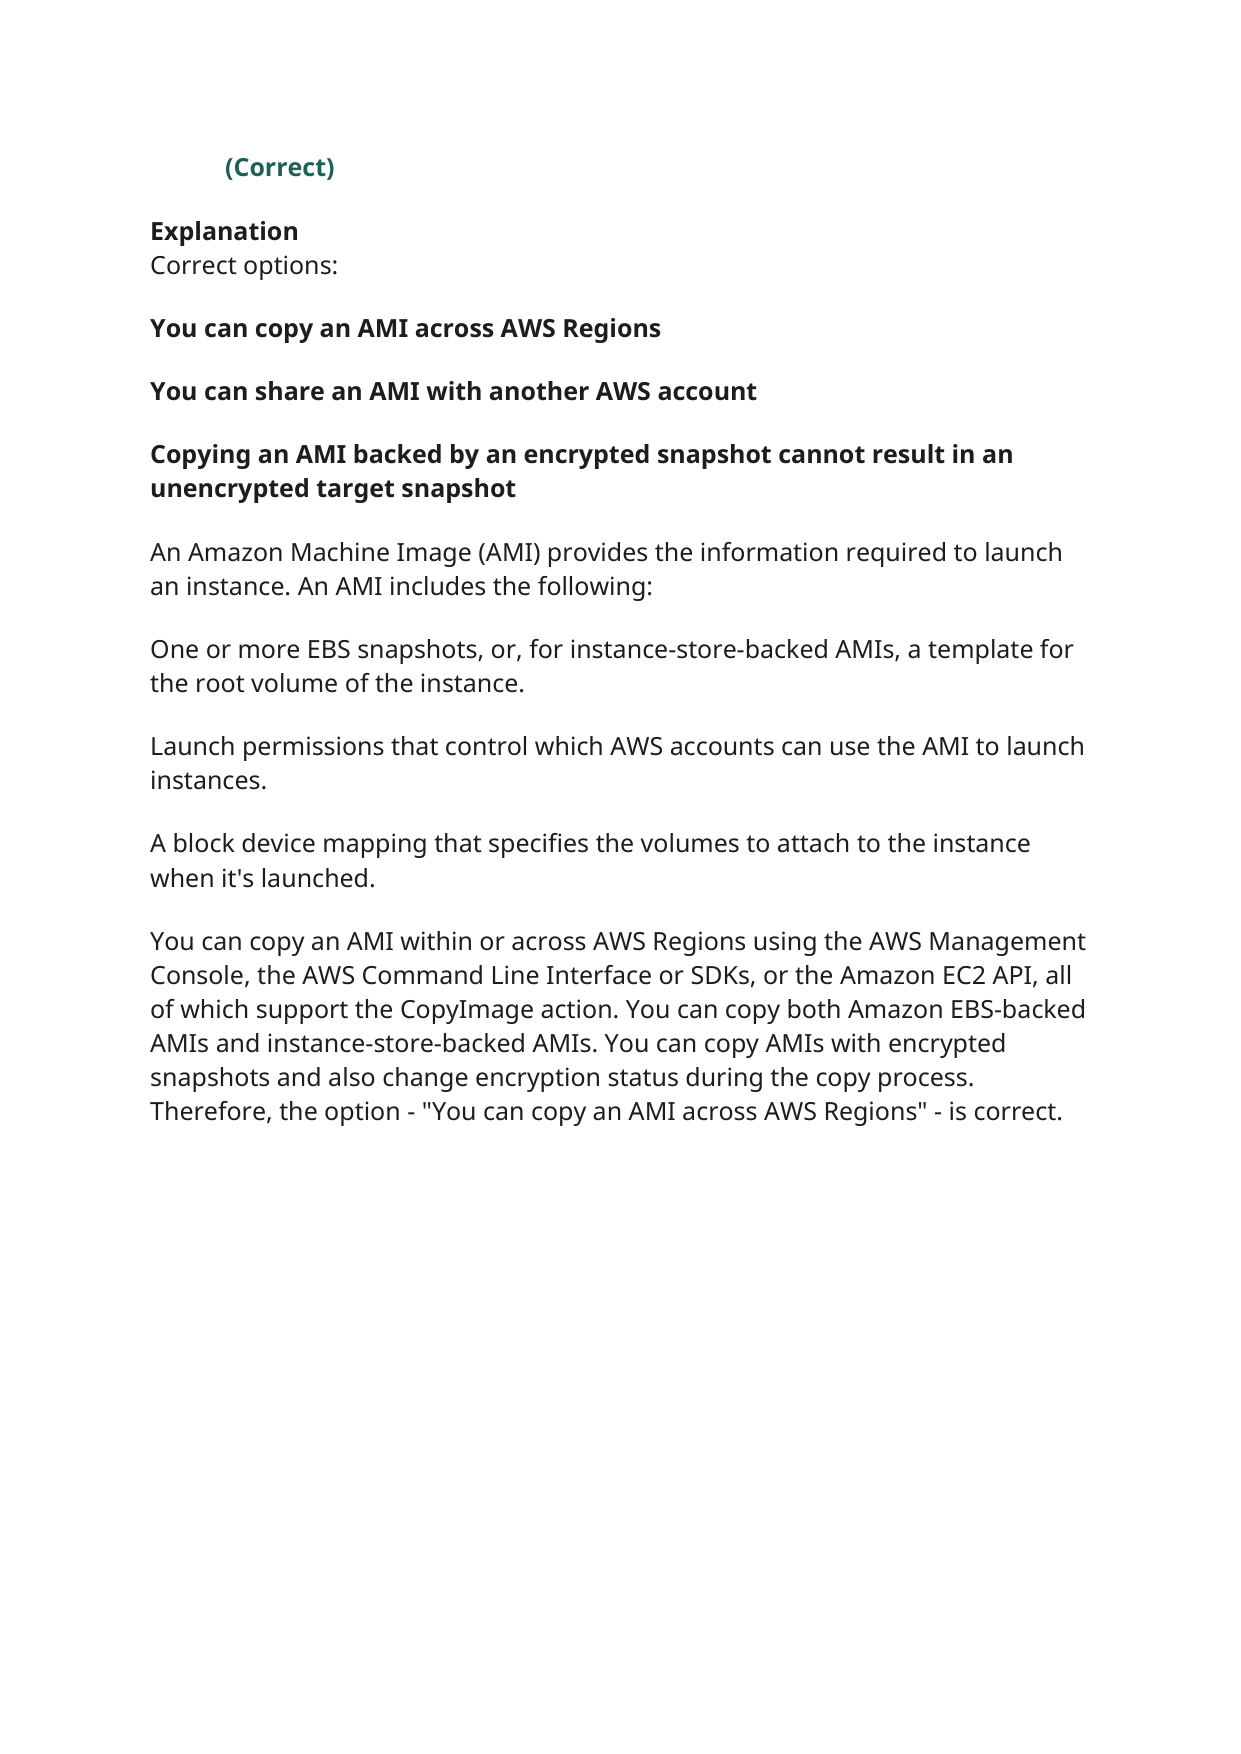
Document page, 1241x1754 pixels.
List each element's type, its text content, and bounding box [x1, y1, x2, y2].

text Correct options: [150, 247, 1090, 281]
text (Correct) [225, 150, 1090, 184]
text You can copy an AMI within or across AWS Regions using the AWS Management Console, the AWS Command Line Interface or SDKs, or the Amazon EC2 API, all of which support the CopyImage action. You can copy both Amazon EBS-backed AMIs and instance-store-backed AMIs. You can copy AMIs with encrypted snapshots and also change encryption status during the copy process. Therefore, the option - "You can copy an AMI across AWS Regions" - is correct. [150, 923, 1090, 1128]
text One or more EBS snapshots, or, for instance-store-backed AMIs, a template for the root volume of the instance. [150, 632, 1090, 700]
text Copying an AMI backed by an encrypted snapshot cannot result in an unencrypted target snapshot [150, 437, 1090, 505]
text You can copy an AMI across AWS Regions [150, 311, 1090, 344]
text An Amazon Machine Image (AMI) provides the information required to launch an instance. An AMI includes the following: [150, 534, 1090, 602]
text Launch permissions that control which AWS accounts can use the AMI to launch instances. [150, 729, 1090, 797]
text Explanation [150, 213, 1090, 247]
text You can share an AMI with another AWS account [150, 374, 1090, 408]
text A block device mapping that specifies the volumes to attach to the instance when it's launched. [150, 826, 1090, 894]
